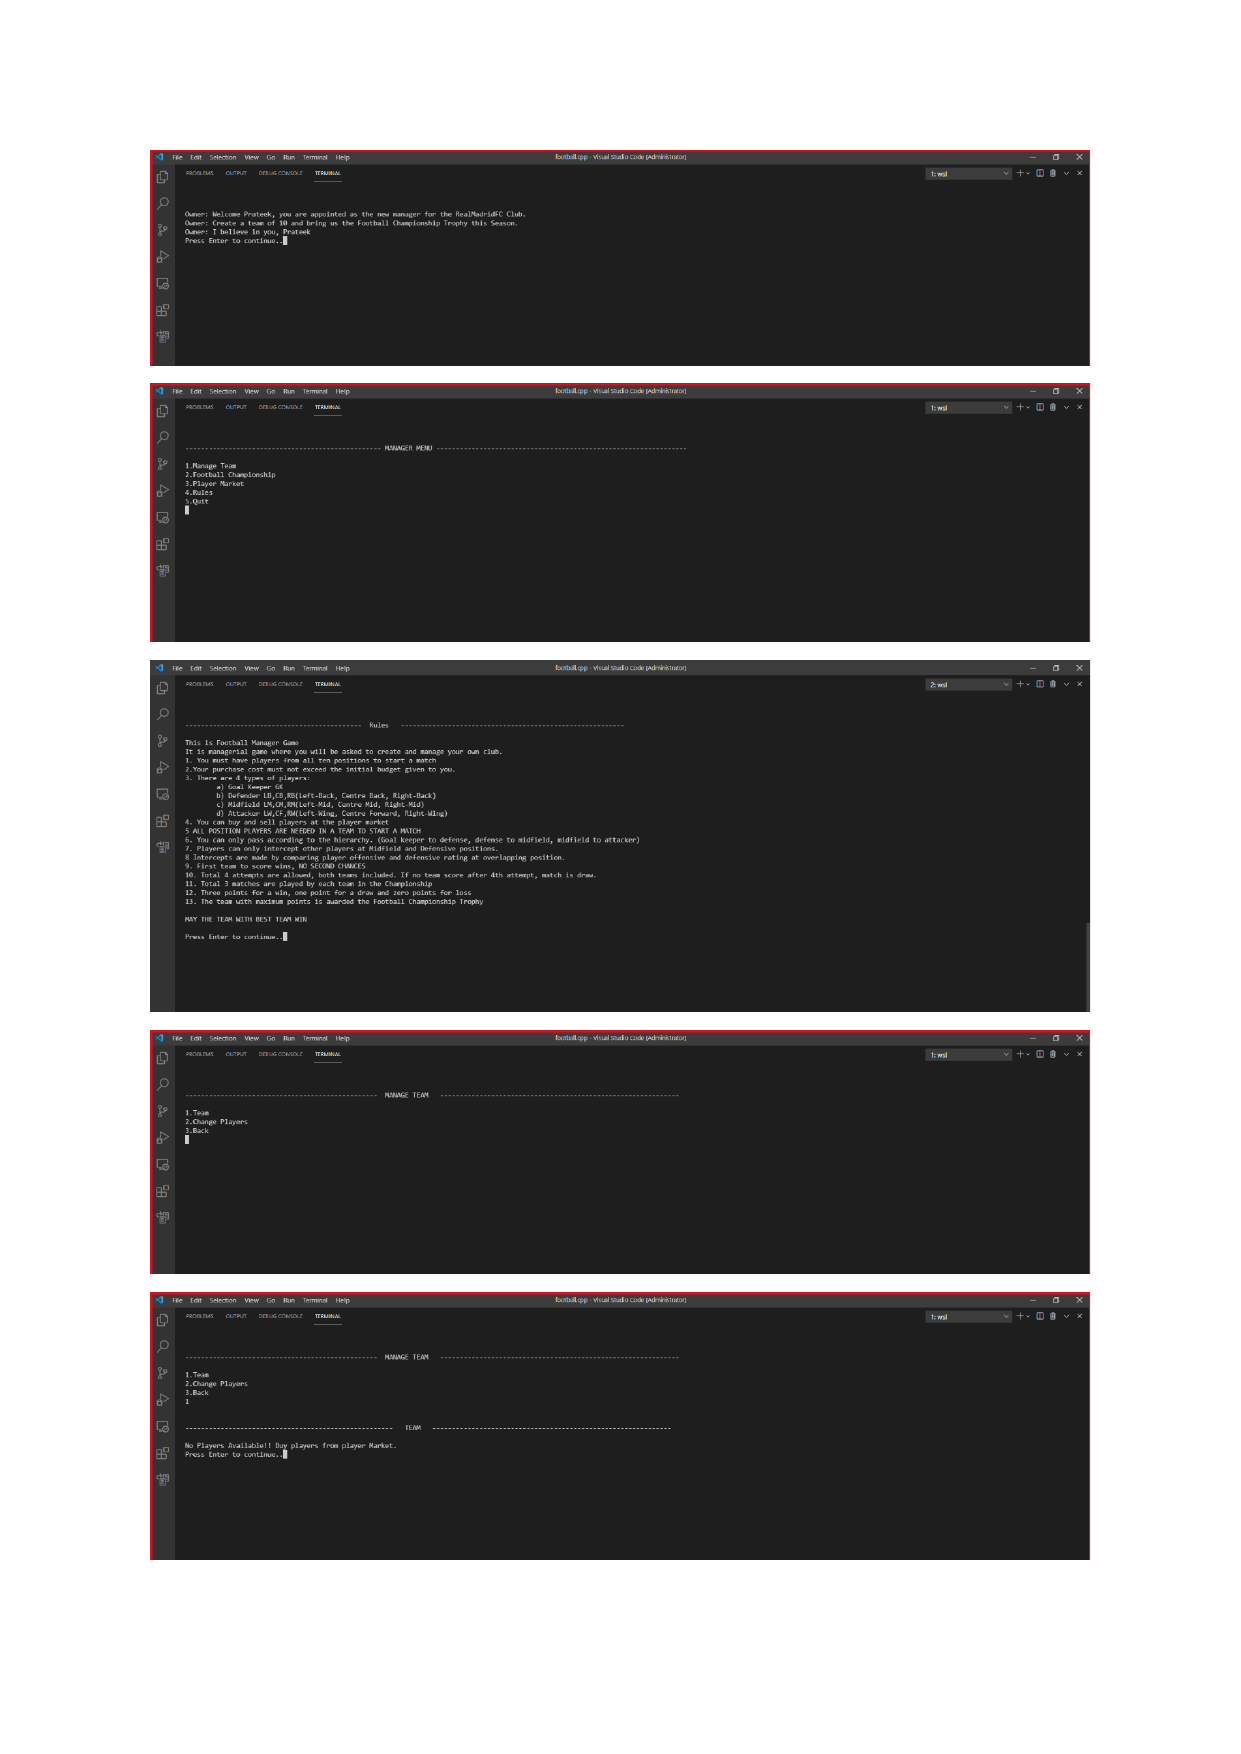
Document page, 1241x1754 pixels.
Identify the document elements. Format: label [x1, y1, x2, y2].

picture [150, 150, 1091, 366]
picture [150, 383, 1091, 642]
picture [150, 1030, 1091, 1274]
picture [150, 660, 1091, 1012]
picture [150, 1292, 1091, 1560]
